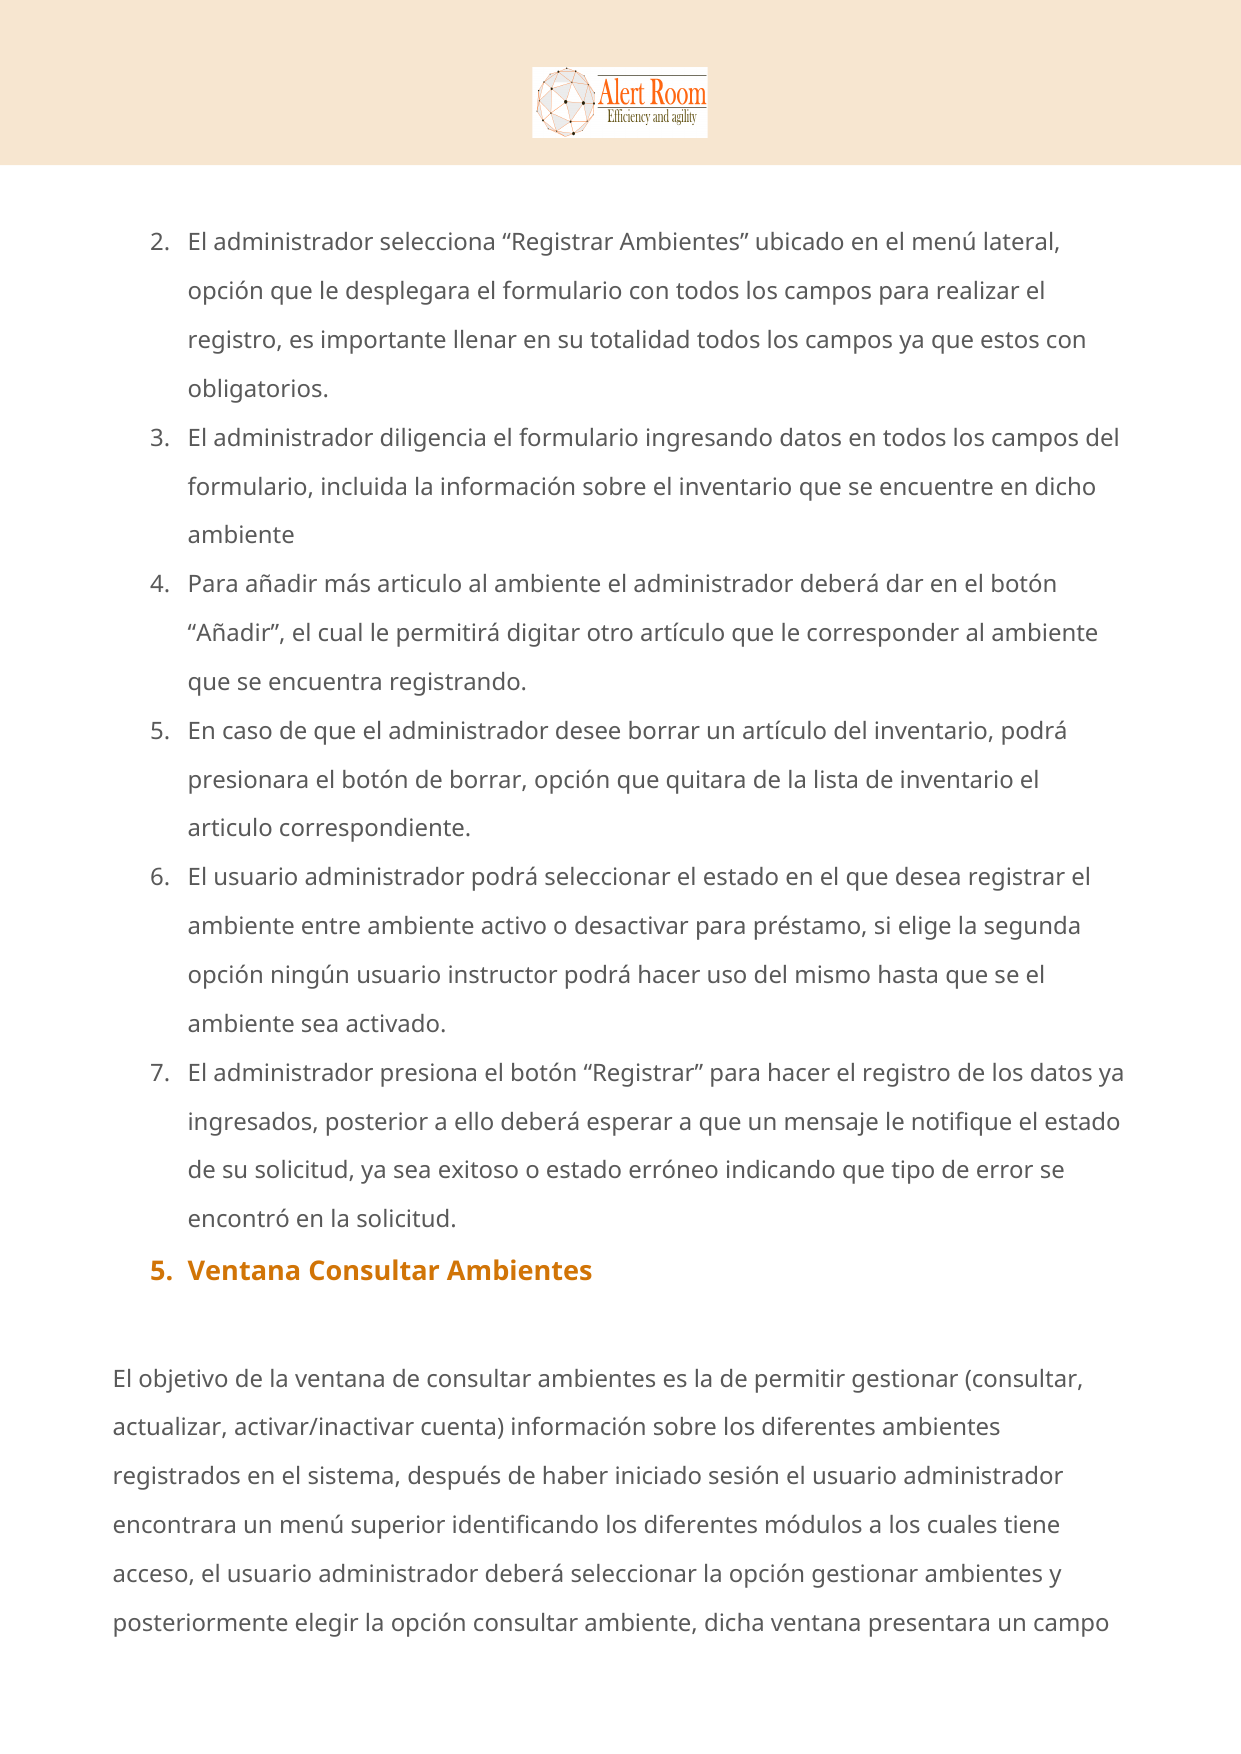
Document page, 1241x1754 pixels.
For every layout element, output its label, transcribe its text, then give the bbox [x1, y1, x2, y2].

list El usuario administrador podrá seleccionar el estado en el que desea registrar el ambiente entre ambiente activo o desactivar para préstamo, si elige la segunda opción ningún usuario instructor podrá hacer uso del mismo hasta que se el ambiente sea activado. [150, 860, 1128, 1039]
subtitle Ventana Consultar Ambientes [150, 1251, 1128, 1288]
list El administrador diligencia el formulario ingresando datos en todos los campos del formulario, incluida la información sobre el inventario que se encuentre en dicho ambiente [150, 420, 1128, 551]
list El administrador presiona el botón “Registrar” para hacer el registro de los datos ya ingresados, posterior a ello deberá esperar a que un mensaje le notifique el estado de su solicitud, ya sea exitoso o estado erróneo indicando que tipo de error se encontró en la solicitud. [150, 1056, 1128, 1235]
list El administrador selecciona “Registrar Ambientes” ubicado en el menú lateral, opción que le desplegara el formulario con todos los campos para realizar el registro, es importante llenar en su totalidad todos los campos ya que estos con obligatorios. [150, 225, 1128, 404]
list En caso de que el administrador desee borrar un artículo del inventario, podrá presionara el botón de borrar, opción que quitara de la lista de inventario el articulo correspondiente. [150, 713, 1128, 844]
list Para añadir más articulo al ambiente el administrador deberá dar en el botón “Añadir”, el cual le permitirá digitar otro artículo que le corresponder al ambiente que se encuentra registrando. [150, 567, 1128, 697]
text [112, 1361, 1128, 1638]
picture [532, 67, 708, 138]
